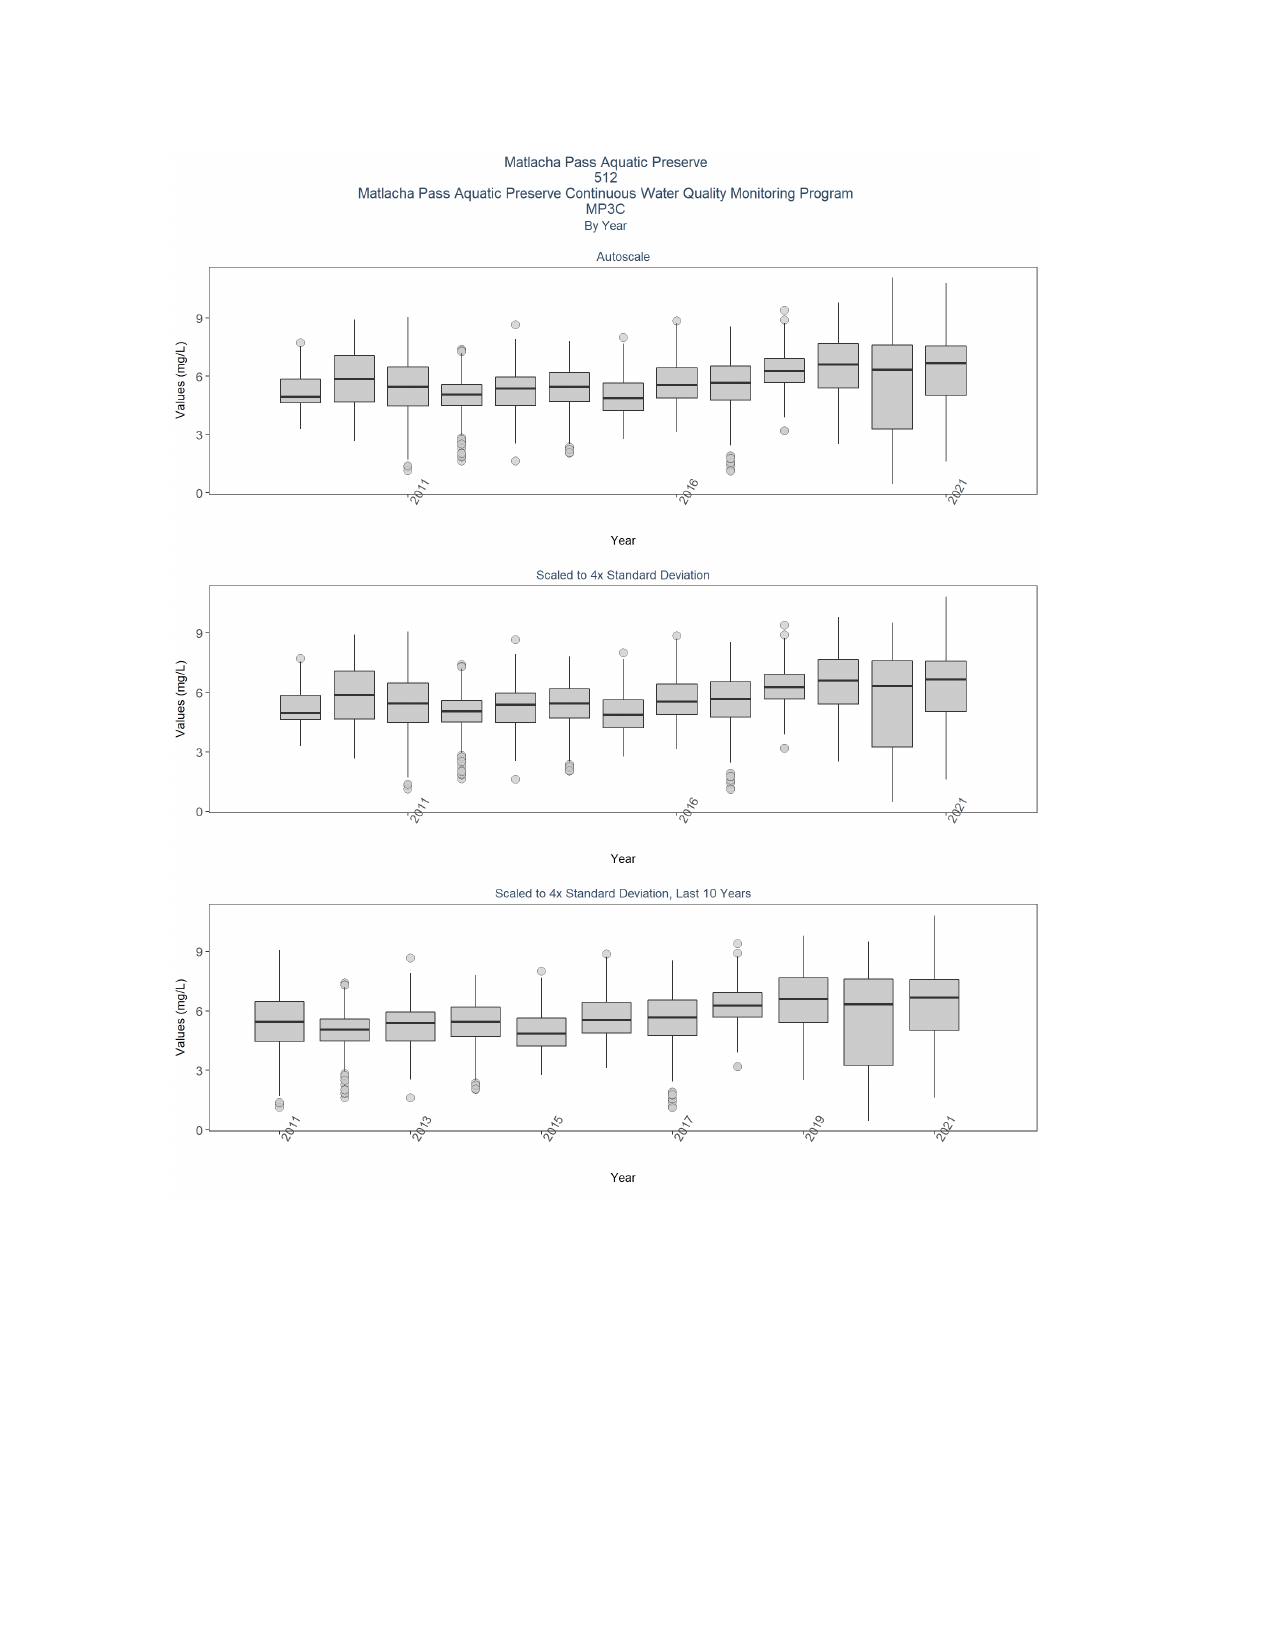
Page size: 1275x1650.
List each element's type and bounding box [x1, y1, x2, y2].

picture [168, 150, 1044, 1200]
